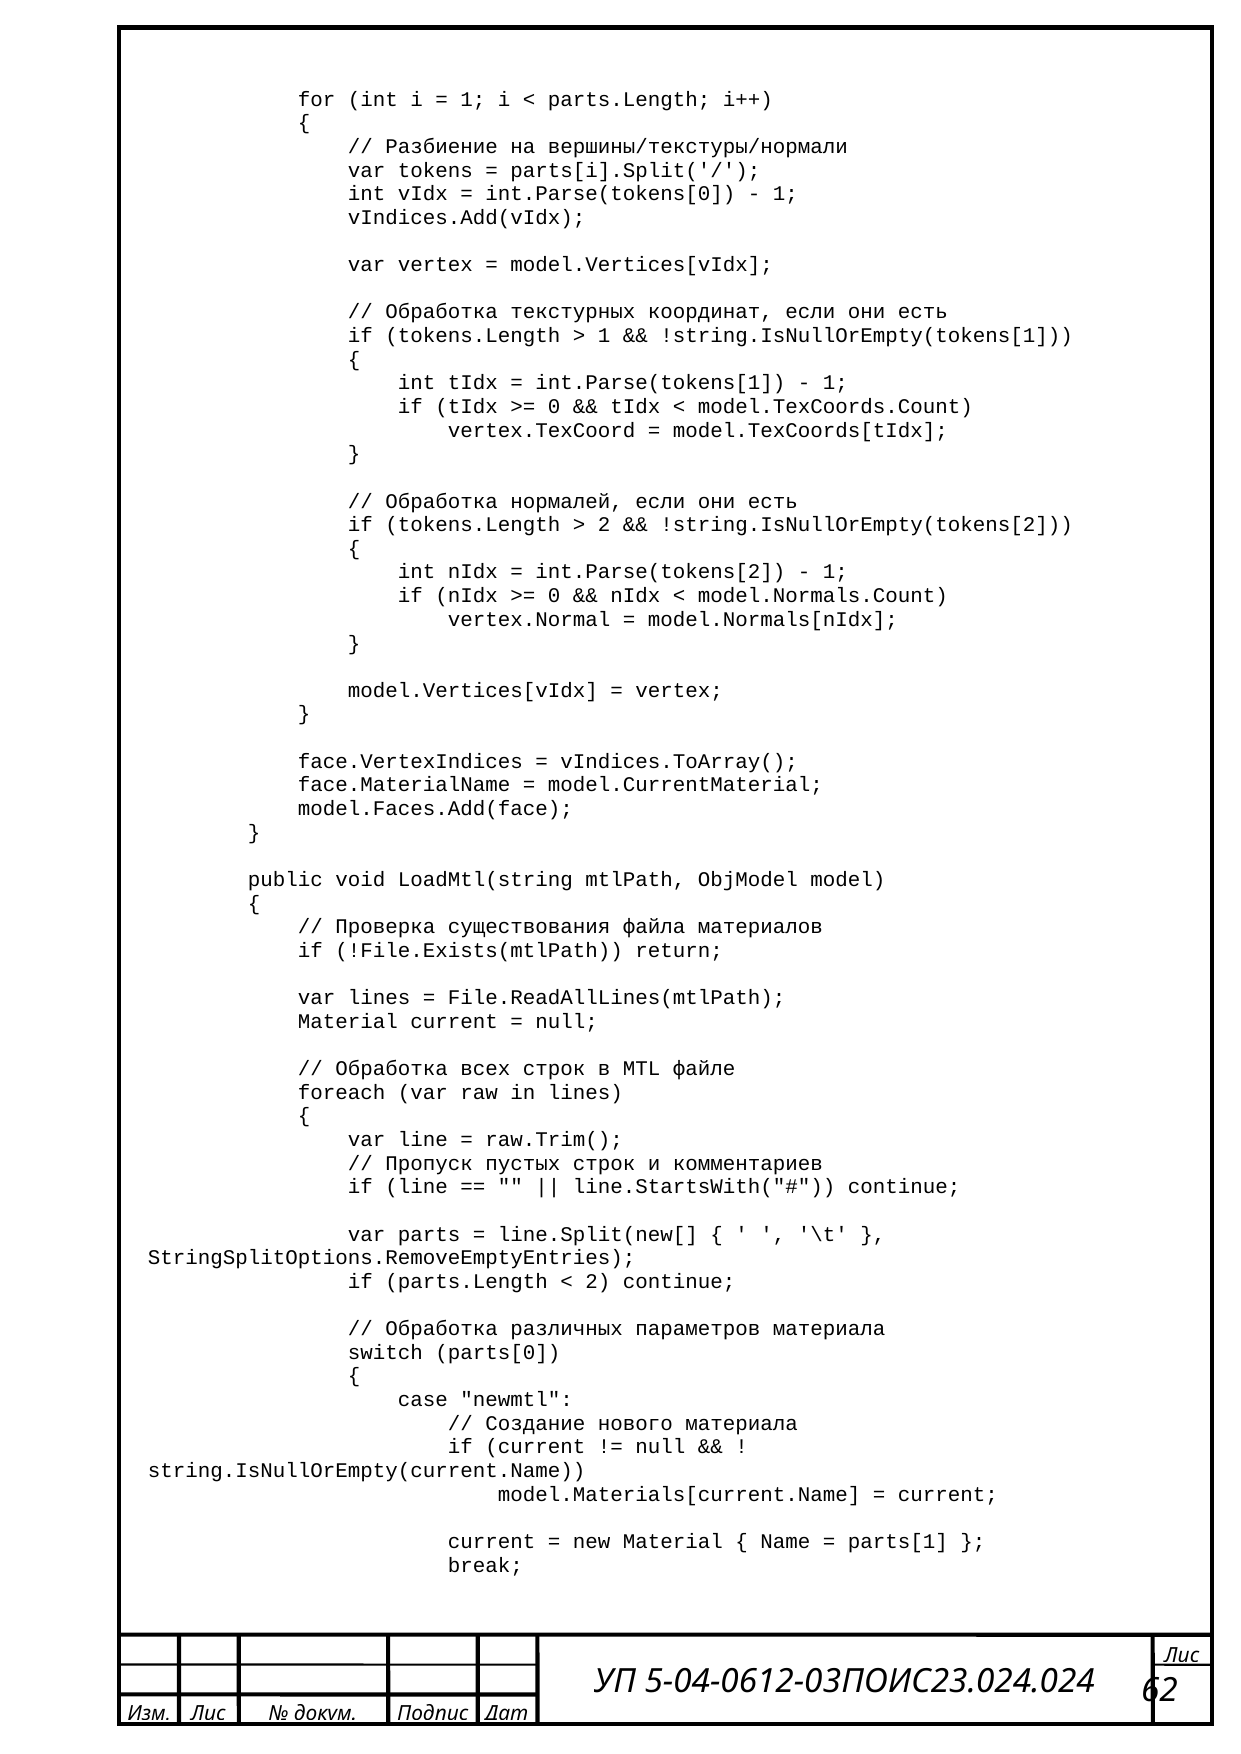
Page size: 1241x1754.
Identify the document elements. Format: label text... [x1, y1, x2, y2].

text if (tIdx >= 0 && tIdx < model.TexCoords.Count) [148, 396, 1181, 420]
text model.Materials[current.Name] = current; [148, 1484, 1181, 1507]
text // Разбиение на вершины/текстуры/нормали [148, 136, 1181, 159]
text { [148, 1105, 1181, 1129]
text { [148, 893, 1181, 916]
text face.MaterialName = model.CurrentMaterial; [148, 774, 1181, 798]
text switch (parts[0]) [148, 1342, 1181, 1366]
text if (tokens.Length > 1 && !string.IsNullOrEmpty(tokens[1])) [148, 325, 1181, 349]
text face.VertexIndices = vIndices.ToArray(); [148, 751, 1181, 774]
text var vertex = model.Vertices[vIdx]; [148, 254, 1181, 278]
text var parts = line.Split(new[] { ' ', '\t' }, StringSplitOptions.RemoveEmptyEntries); [148, 1224, 1181, 1271]
text var tokens = parts[i].Split('/'); [148, 159, 1181, 183]
text // Обработка всех строк в MTL файле [148, 1058, 1181, 1082]
text case "newmtl": [148, 1389, 1181, 1413]
text if (current != null && !string.IsNullOrEmpty(current.Name)) [148, 1436, 1181, 1484]
text vertex.TexCoord = model.TexCoords[tIdx]; [148, 420, 1181, 443]
text public void LoadMtl(string mtlPath, ObjModel model) [148, 869, 1181, 893]
text if (nIdx >= 0 && nIdx < model.Normals.Count) [148, 585, 1181, 609]
text model.Faces.Add(face); [148, 798, 1181, 822]
text } [148, 443, 1181, 467]
text foreach (var raw in lines) [148, 1082, 1181, 1105]
text if (line == "" || line.StartsWith("#")) continue; [148, 1176, 1181, 1200]
text // Пропуск пустых строк и комментариев [148, 1153, 1181, 1176]
text { [148, 1366, 1181, 1389]
text int tIdx = int.Parse(tokens[1]) - 1; [148, 372, 1181, 396]
text if (tokens.Length > 2 && !string.IsNullOrEmpty(tokens[2])) [148, 514, 1181, 538]
text if (parts.Length < 2) continue; [148, 1271, 1181, 1294]
text var line = raw.Trim(); [148, 1129, 1181, 1153]
text { [148, 538, 1181, 562]
text { [148, 349, 1181, 372]
text } [148, 632, 1181, 656]
text int vIdx = int.Parse(tokens[0]) - 1; [148, 183, 1181, 207]
text // Обработка текстурных координат, если они есть [148, 301, 1181, 325]
text break; [148, 1555, 1181, 1578]
text model.Vertices[vIdx] = vertex; [148, 680, 1181, 703]
text } [148, 822, 1181, 845]
text if (!File.Exists(mtlPath)) return; [148, 940, 1181, 963]
text // Обработка нормалей, если они есть [148, 491, 1181, 514]
text vIndices.Add(vIdx); [148, 207, 1181, 231]
text var lines = File.ReadAllLines(mtlPath); [148, 987, 1181, 1011]
text { [148, 112, 1181, 136]
text } [148, 703, 1181, 727]
text Material current = null; [148, 1011, 1181, 1034]
text for (int i = 1; i < parts.Length; i++) [148, 89, 1181, 112]
text current = new Material { Name = parts[1] }; [148, 1531, 1181, 1555]
text // Проверка существования файла материалов [148, 916, 1181, 940]
text int nIdx = int.Parse(tokens[2]) - 1; [148, 562, 1181, 585]
text // Обработка различных параметров материала [148, 1318, 1181, 1342]
text // Создание нового материала [148, 1413, 1181, 1436]
text vertex.Normal = model.Normals[nIdx]; [148, 609, 1181, 632]
